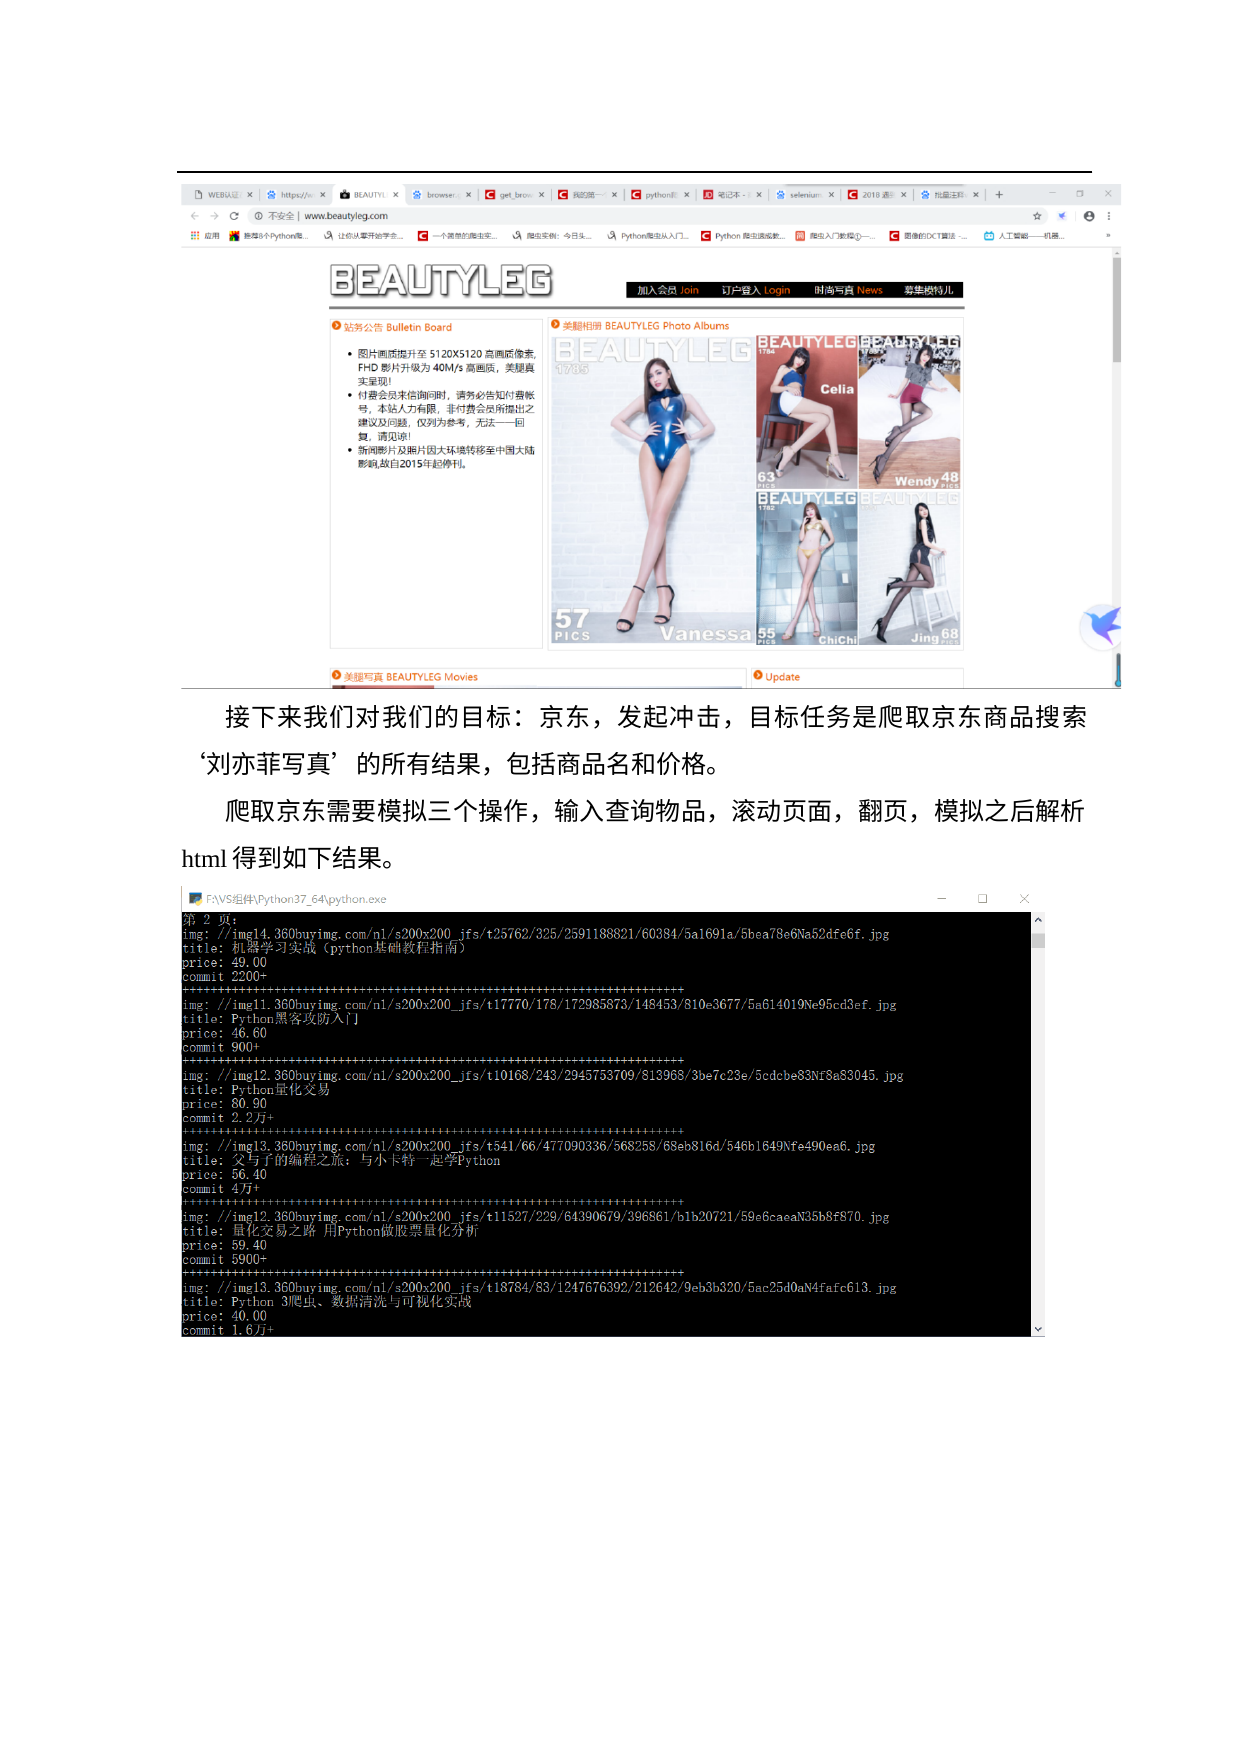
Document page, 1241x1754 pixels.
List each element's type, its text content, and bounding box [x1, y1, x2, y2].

picture [181, 886, 1045, 1337]
text 接下来我们对我们的目标：京东，发起冲击，目标任务是爬取京东商品搜索‘刘亦菲写真’的所有结果，包括商品名和价格。 [181, 698, 1088, 781]
picture [181, 184, 1122, 689]
text 爬取京东需要模拟三个操作，输入查询物品，滚动页面，翻页，模拟之后解析html得到如下结果。 [181, 792, 1088, 875]
